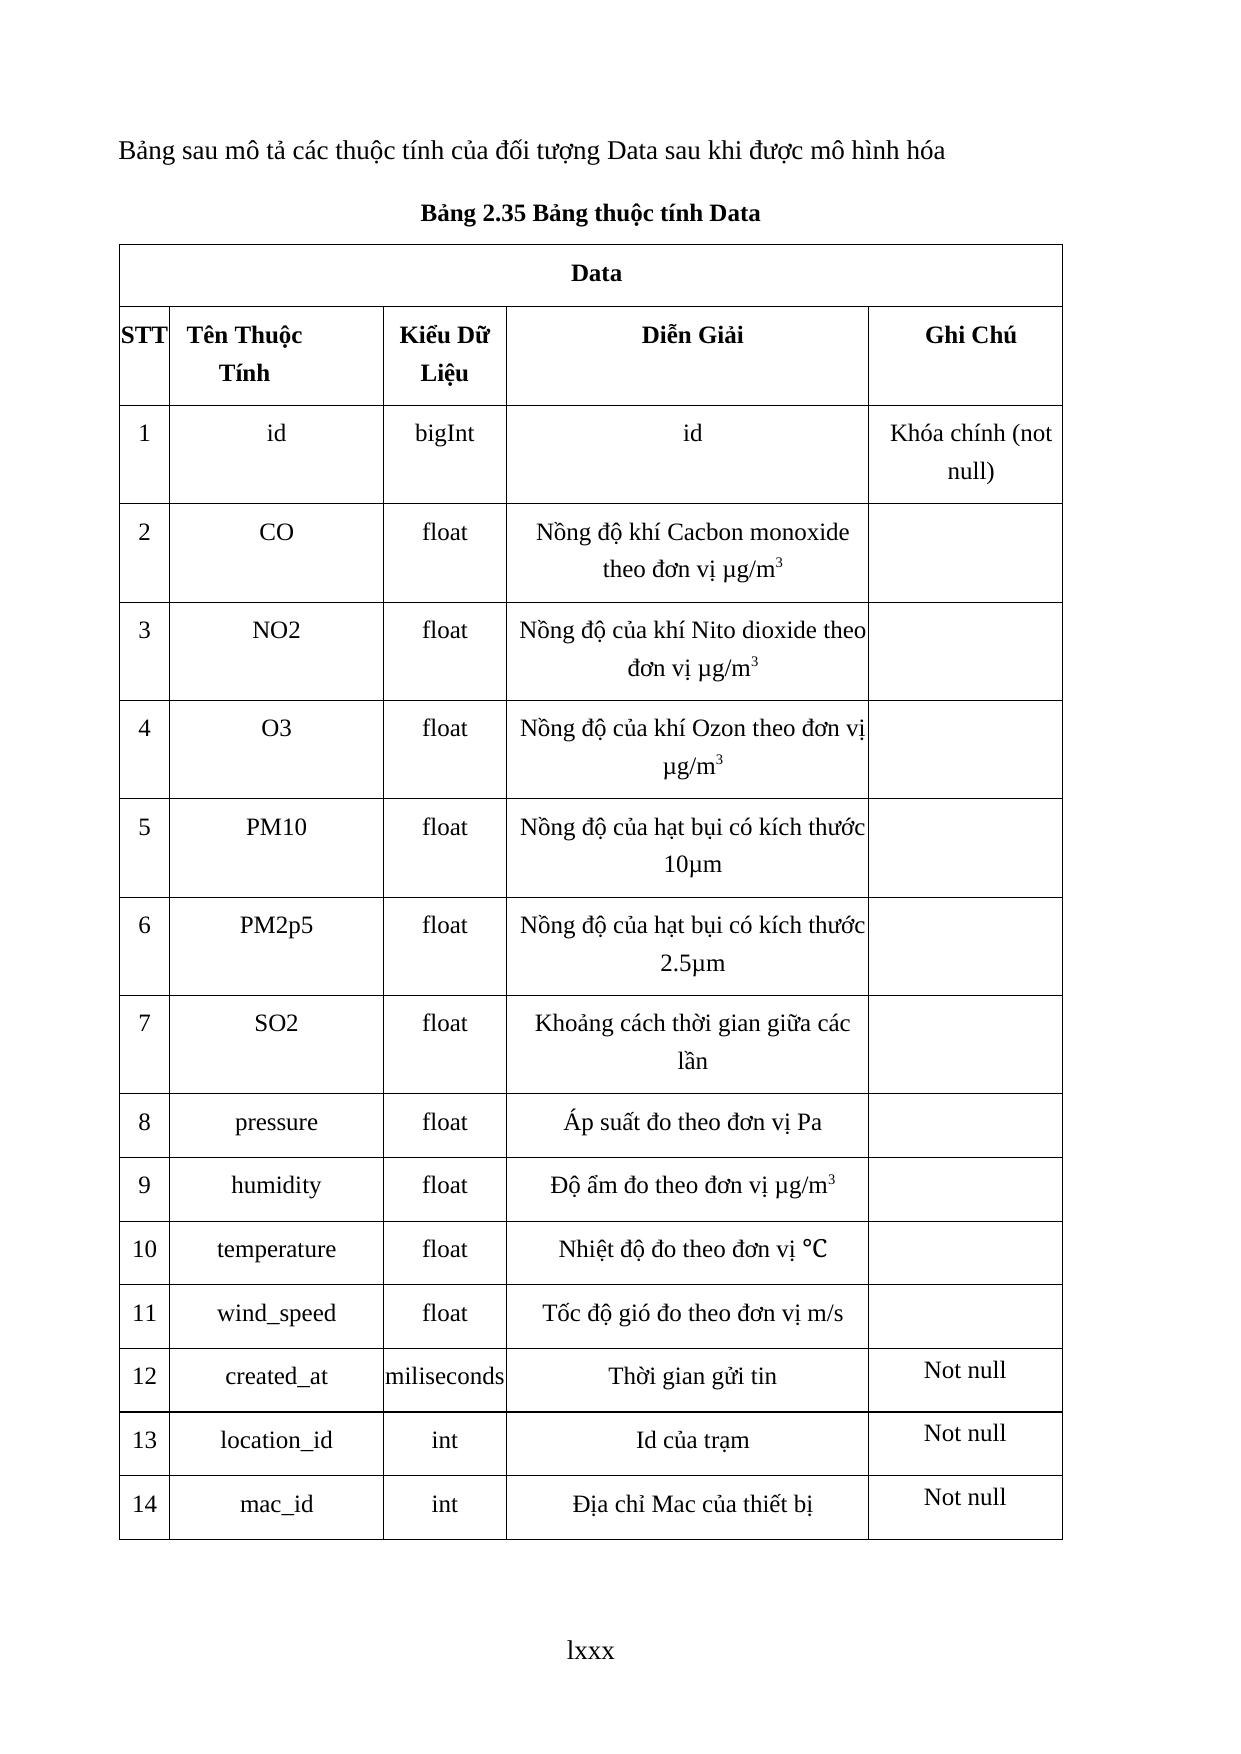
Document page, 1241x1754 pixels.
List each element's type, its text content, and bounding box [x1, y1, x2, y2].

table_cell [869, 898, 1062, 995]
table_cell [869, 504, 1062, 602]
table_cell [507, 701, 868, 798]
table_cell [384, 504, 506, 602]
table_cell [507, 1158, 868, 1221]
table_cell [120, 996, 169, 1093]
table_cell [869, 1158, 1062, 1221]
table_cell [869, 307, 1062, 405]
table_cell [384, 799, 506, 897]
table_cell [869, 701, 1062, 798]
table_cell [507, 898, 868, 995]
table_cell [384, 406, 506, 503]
text Bảng sau mô tả các thuộc tính của đối tượng Data sau khi được mô hình hóa [118, 131, 1063, 168]
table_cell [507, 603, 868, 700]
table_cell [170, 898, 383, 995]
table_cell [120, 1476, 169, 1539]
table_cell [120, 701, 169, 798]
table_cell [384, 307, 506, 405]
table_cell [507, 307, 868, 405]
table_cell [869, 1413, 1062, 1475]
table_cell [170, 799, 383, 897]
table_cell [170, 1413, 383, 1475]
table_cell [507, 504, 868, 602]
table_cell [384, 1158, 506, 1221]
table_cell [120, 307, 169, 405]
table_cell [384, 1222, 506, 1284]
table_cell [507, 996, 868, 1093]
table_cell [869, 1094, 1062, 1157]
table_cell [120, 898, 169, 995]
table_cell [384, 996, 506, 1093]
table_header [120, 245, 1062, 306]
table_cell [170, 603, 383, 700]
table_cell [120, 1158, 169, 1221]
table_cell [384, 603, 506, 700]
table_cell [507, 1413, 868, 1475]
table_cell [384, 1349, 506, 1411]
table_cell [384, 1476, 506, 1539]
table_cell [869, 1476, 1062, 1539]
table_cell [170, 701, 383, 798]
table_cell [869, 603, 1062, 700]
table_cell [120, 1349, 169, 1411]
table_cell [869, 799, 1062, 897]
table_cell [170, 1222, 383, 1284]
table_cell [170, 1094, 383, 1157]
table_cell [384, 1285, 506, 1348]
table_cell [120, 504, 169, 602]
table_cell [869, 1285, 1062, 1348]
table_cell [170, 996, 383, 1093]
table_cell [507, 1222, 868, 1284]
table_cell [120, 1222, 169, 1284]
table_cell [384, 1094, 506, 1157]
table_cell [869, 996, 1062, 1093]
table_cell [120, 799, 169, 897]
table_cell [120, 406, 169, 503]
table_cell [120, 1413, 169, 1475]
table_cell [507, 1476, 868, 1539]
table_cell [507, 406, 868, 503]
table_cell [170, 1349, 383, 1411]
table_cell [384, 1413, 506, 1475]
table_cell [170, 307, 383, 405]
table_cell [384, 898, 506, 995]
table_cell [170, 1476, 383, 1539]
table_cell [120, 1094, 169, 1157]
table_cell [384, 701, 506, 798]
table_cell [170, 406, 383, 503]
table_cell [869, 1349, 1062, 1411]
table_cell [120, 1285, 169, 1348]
text Bảng 2.35 Bảng thuộc tính Data [118, 194, 1063, 231]
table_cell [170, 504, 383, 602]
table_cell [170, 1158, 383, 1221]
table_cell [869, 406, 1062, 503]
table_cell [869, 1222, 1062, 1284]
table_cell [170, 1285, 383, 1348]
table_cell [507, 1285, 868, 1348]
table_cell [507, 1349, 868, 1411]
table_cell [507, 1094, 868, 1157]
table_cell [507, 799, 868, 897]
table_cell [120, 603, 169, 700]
